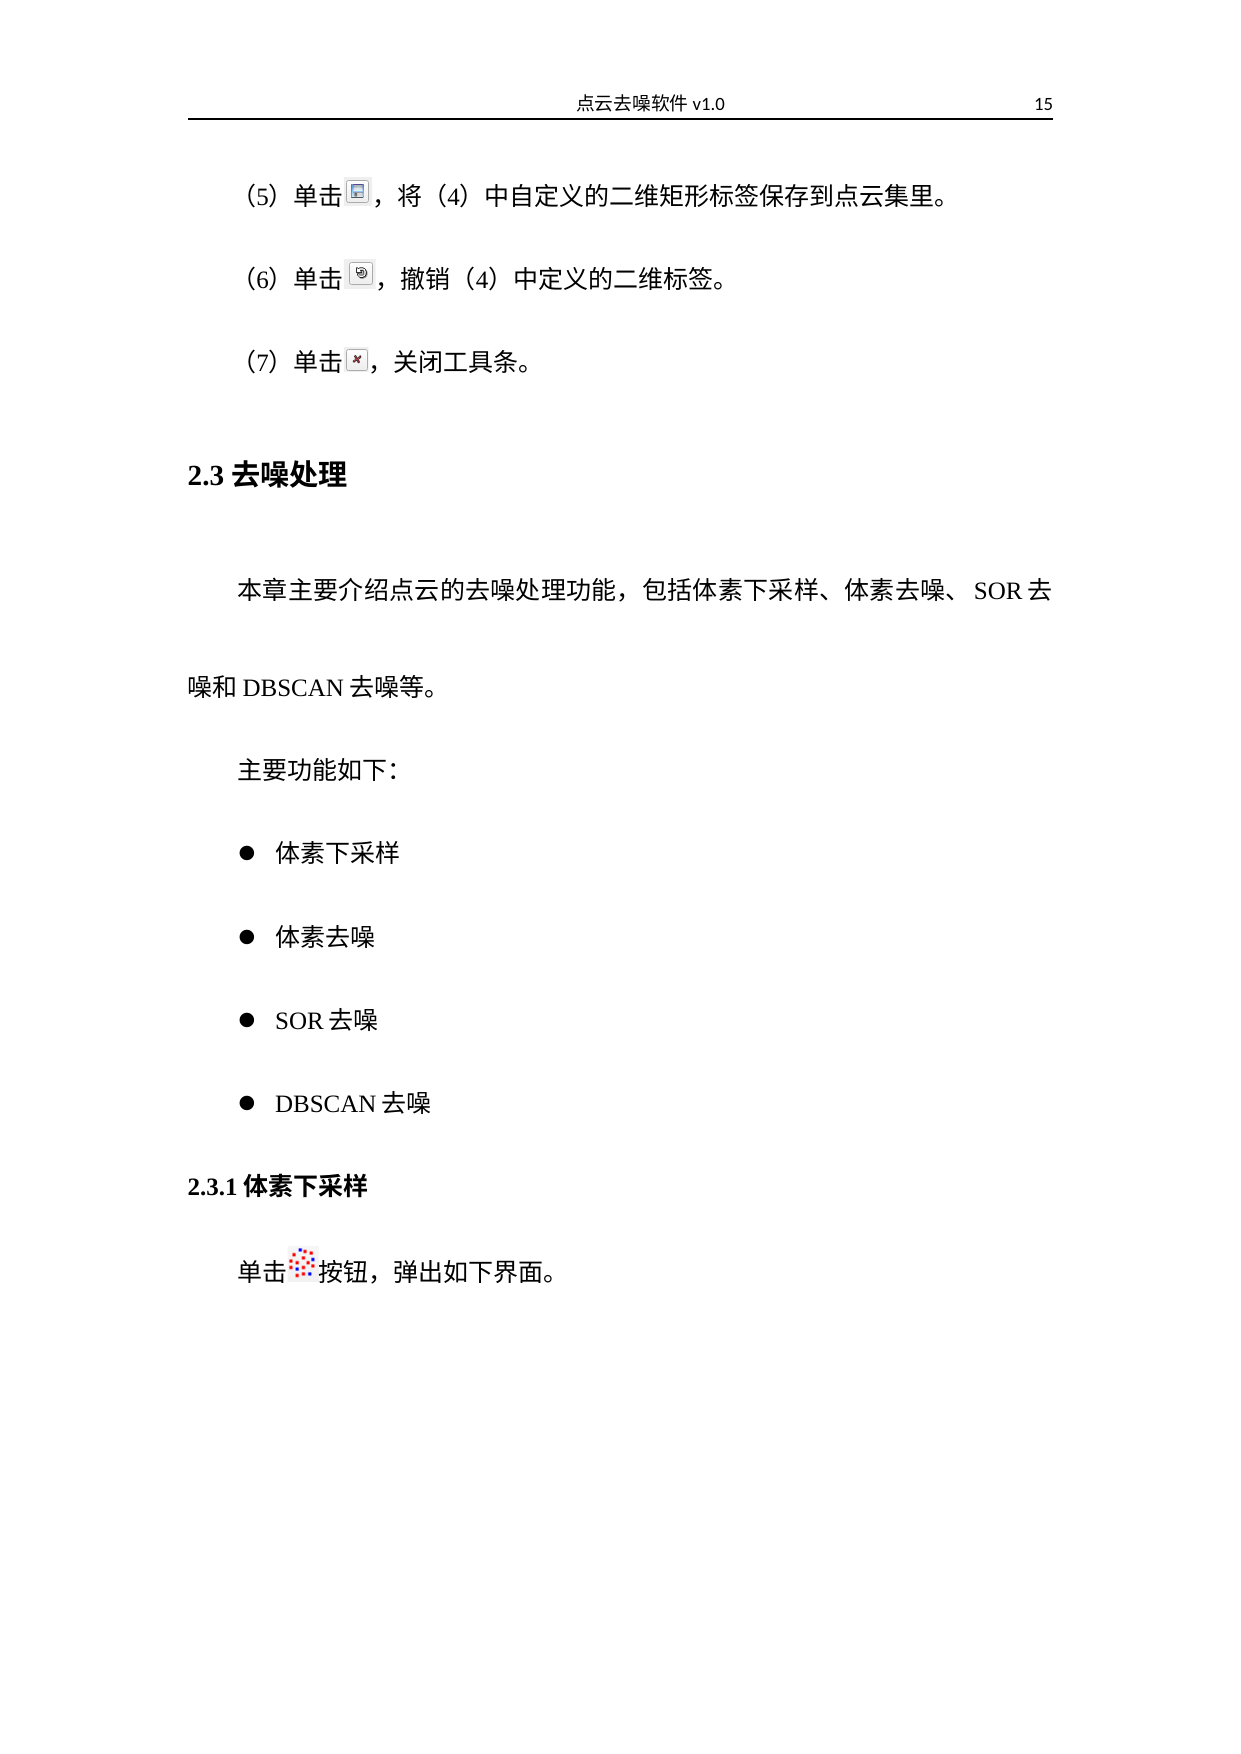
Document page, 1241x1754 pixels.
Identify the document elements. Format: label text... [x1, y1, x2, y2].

picture [343, 347, 369, 372]
text 主要功能如下： [187, 736, 1053, 801]
list 体素下采样 [187, 819, 1053, 884]
text 本章主要介绍点云的去噪处理功能，包括体素下采样、体素去噪、SOR去噪和DBSCAN去噪等。 [187, 556, 1053, 718]
picture [343, 259, 376, 289]
list （6）单击，撤销（4）中定义的二维标签。 [231, 245, 1053, 310]
text 2.3.1 体素下采样 [187, 1152, 1053, 1217]
picture [287, 1246, 319, 1282]
text 单击按钮，弹出如下界面。 [187, 1235, 1053, 1300]
list SOR去噪 [187, 986, 1053, 1051]
text 2.3 去噪处理 [187, 441, 1053, 506]
list （5）单击，将（4）中自定义的二维矩形标签保存到点云集里。 [231, 162, 1053, 227]
list DBSCAN去噪 [187, 1069, 1053, 1134]
list （7）单击，关闭工具条。 [231, 328, 1053, 393]
picture [343, 177, 373, 206]
list 体素去噪 [187, 903, 1053, 968]
